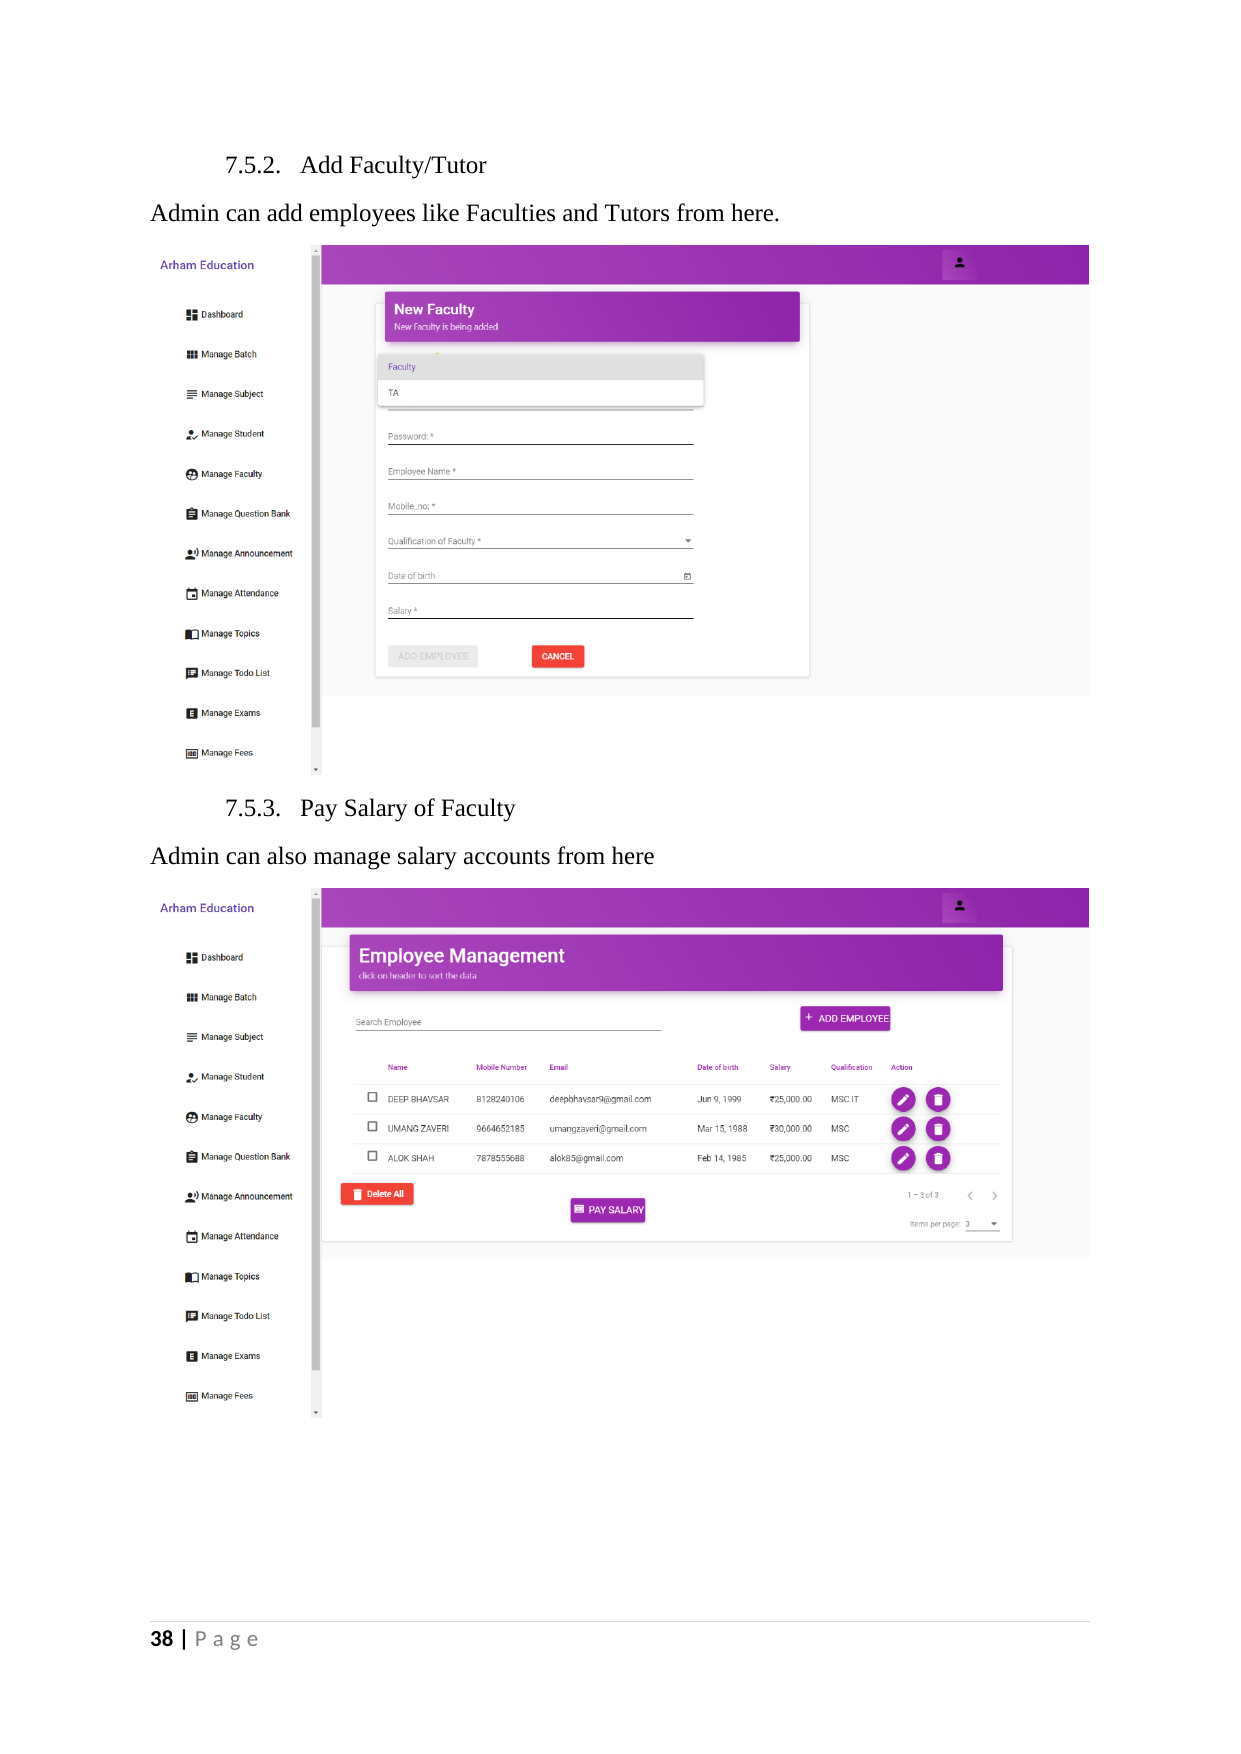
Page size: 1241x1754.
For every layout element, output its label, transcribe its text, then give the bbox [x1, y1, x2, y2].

list Pay Salary of Faculty [225, 793, 1090, 822]
list Add Faculty/Tutor [225, 150, 1090, 179]
picture [150, 888, 1089, 1418]
picture [150, 245, 1089, 775]
text Admin can also manage salary accounts from here [150, 841, 1090, 869]
text Admin can add employees like Faculties and Tutors from here. [150, 198, 1090, 226]
